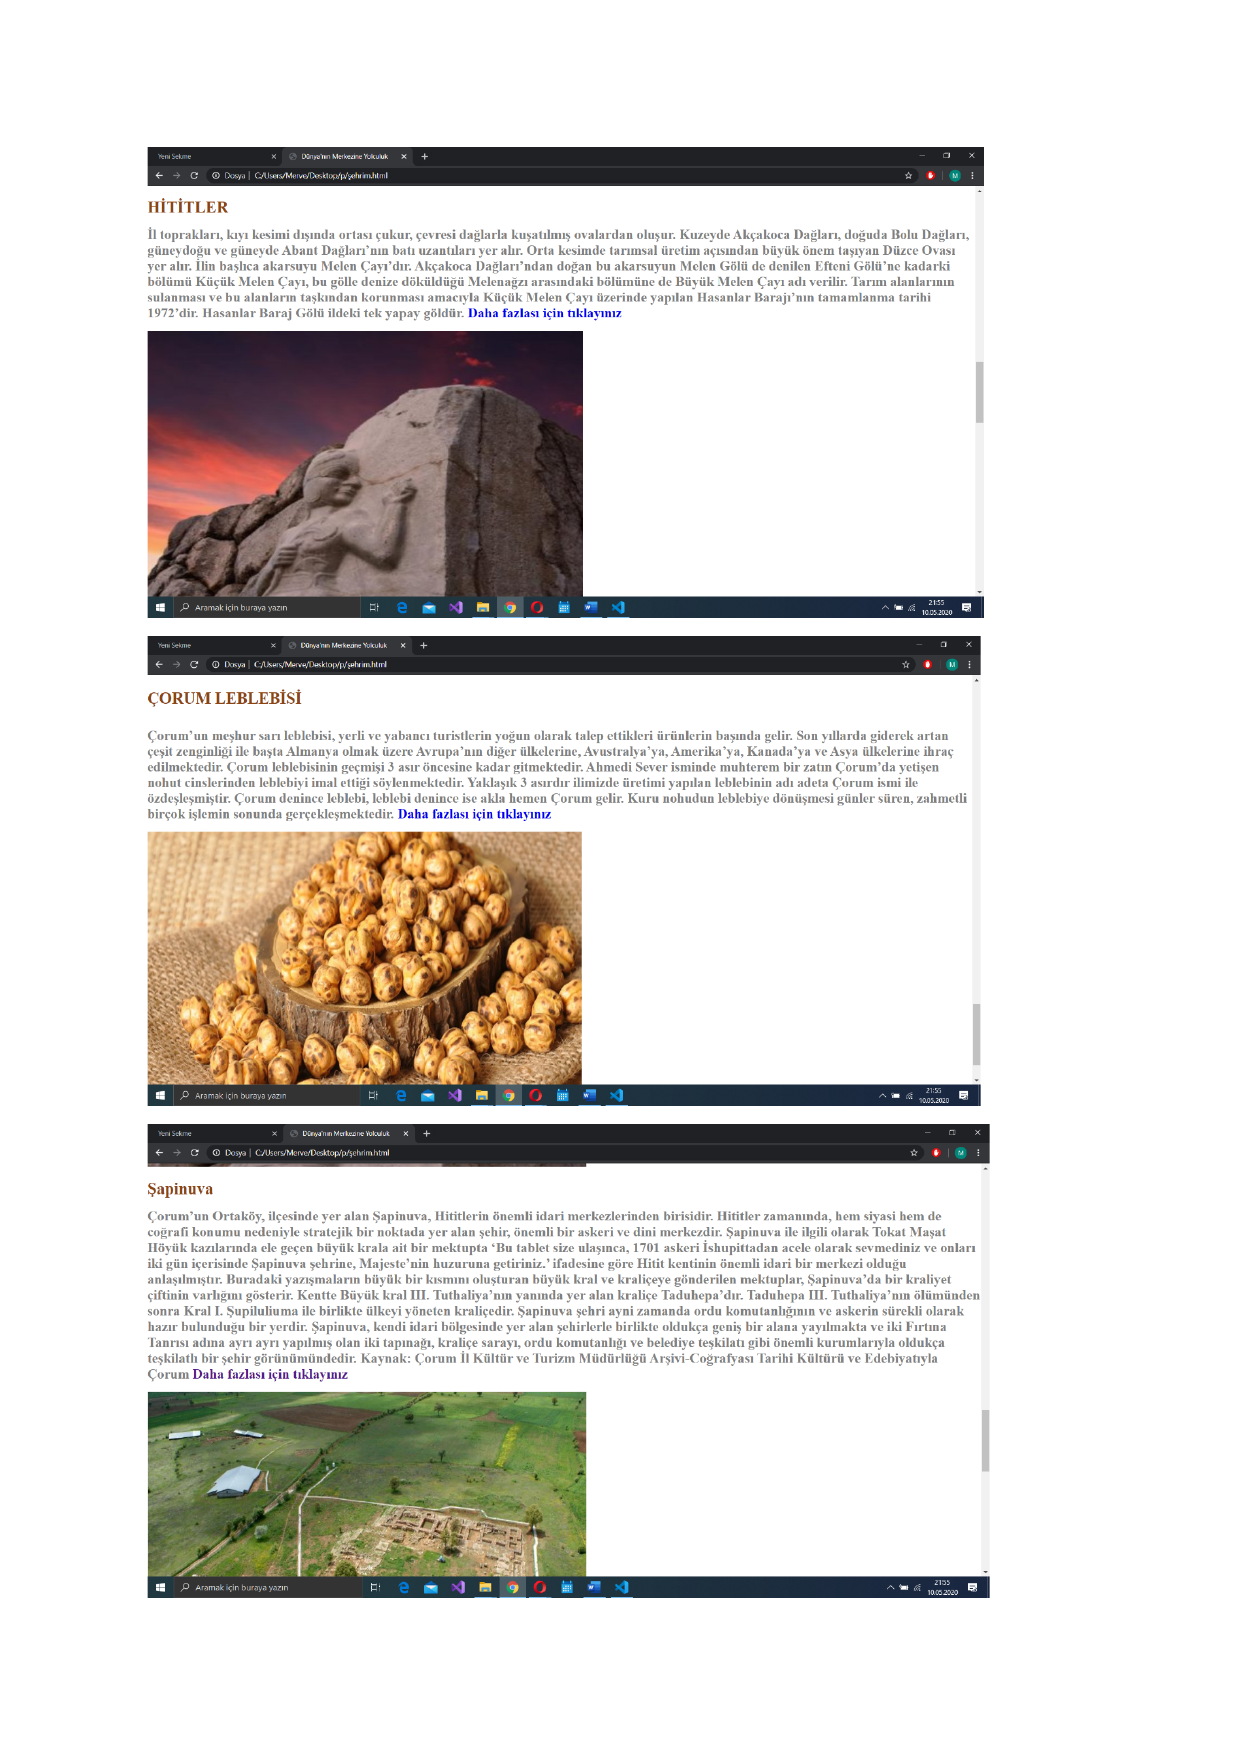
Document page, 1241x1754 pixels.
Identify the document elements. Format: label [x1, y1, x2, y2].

picture [147, 636, 981, 1106]
picture [147, 147, 984, 618]
picture [147, 1124, 990, 1598]
